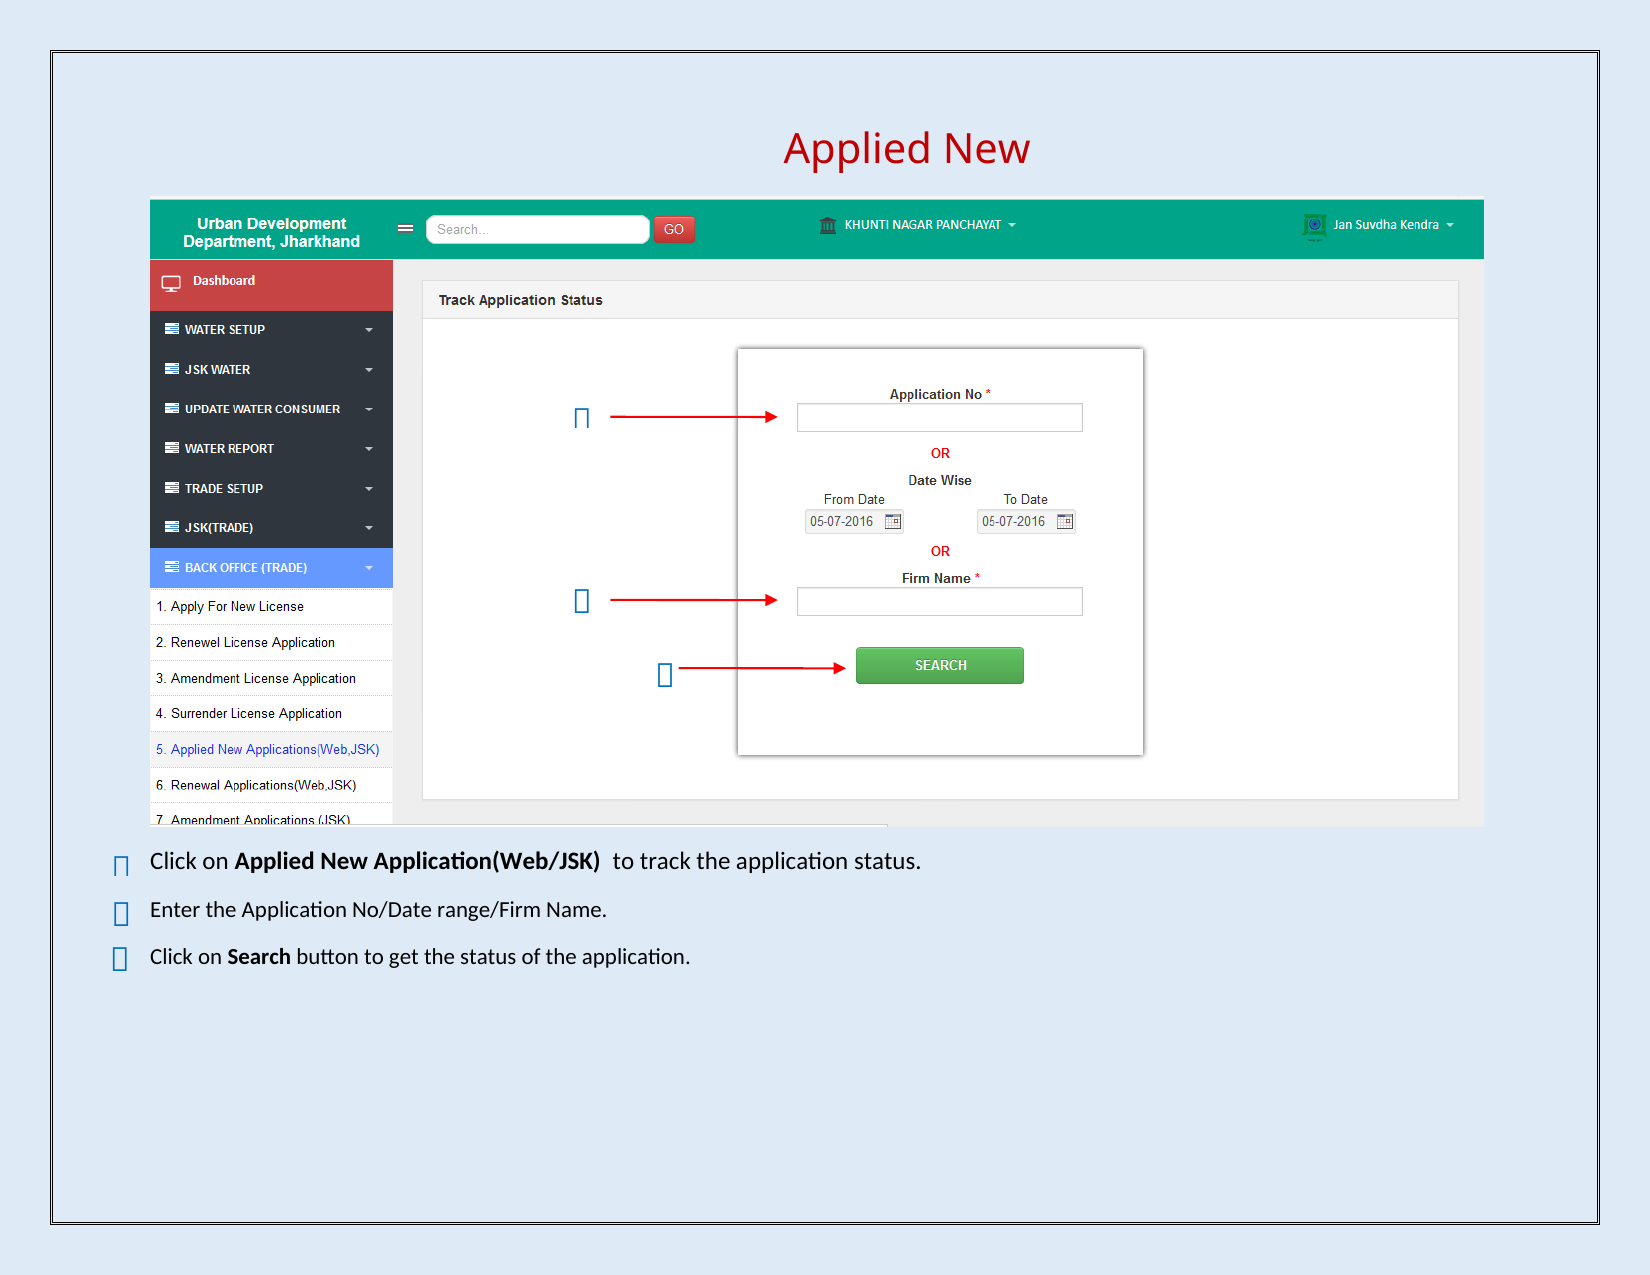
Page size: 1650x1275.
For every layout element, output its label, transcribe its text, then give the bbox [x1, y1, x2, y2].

text Click on Search button to get the status of the application. [150, 942, 1500, 970]
text Enter the Application No/Date range/Firm Name. [150, 895, 1500, 923]
text Click on Applied New Application(Web/JSK) to track the application status. [150, 845, 1500, 876]
picture [150, 196, 1485, 827]
